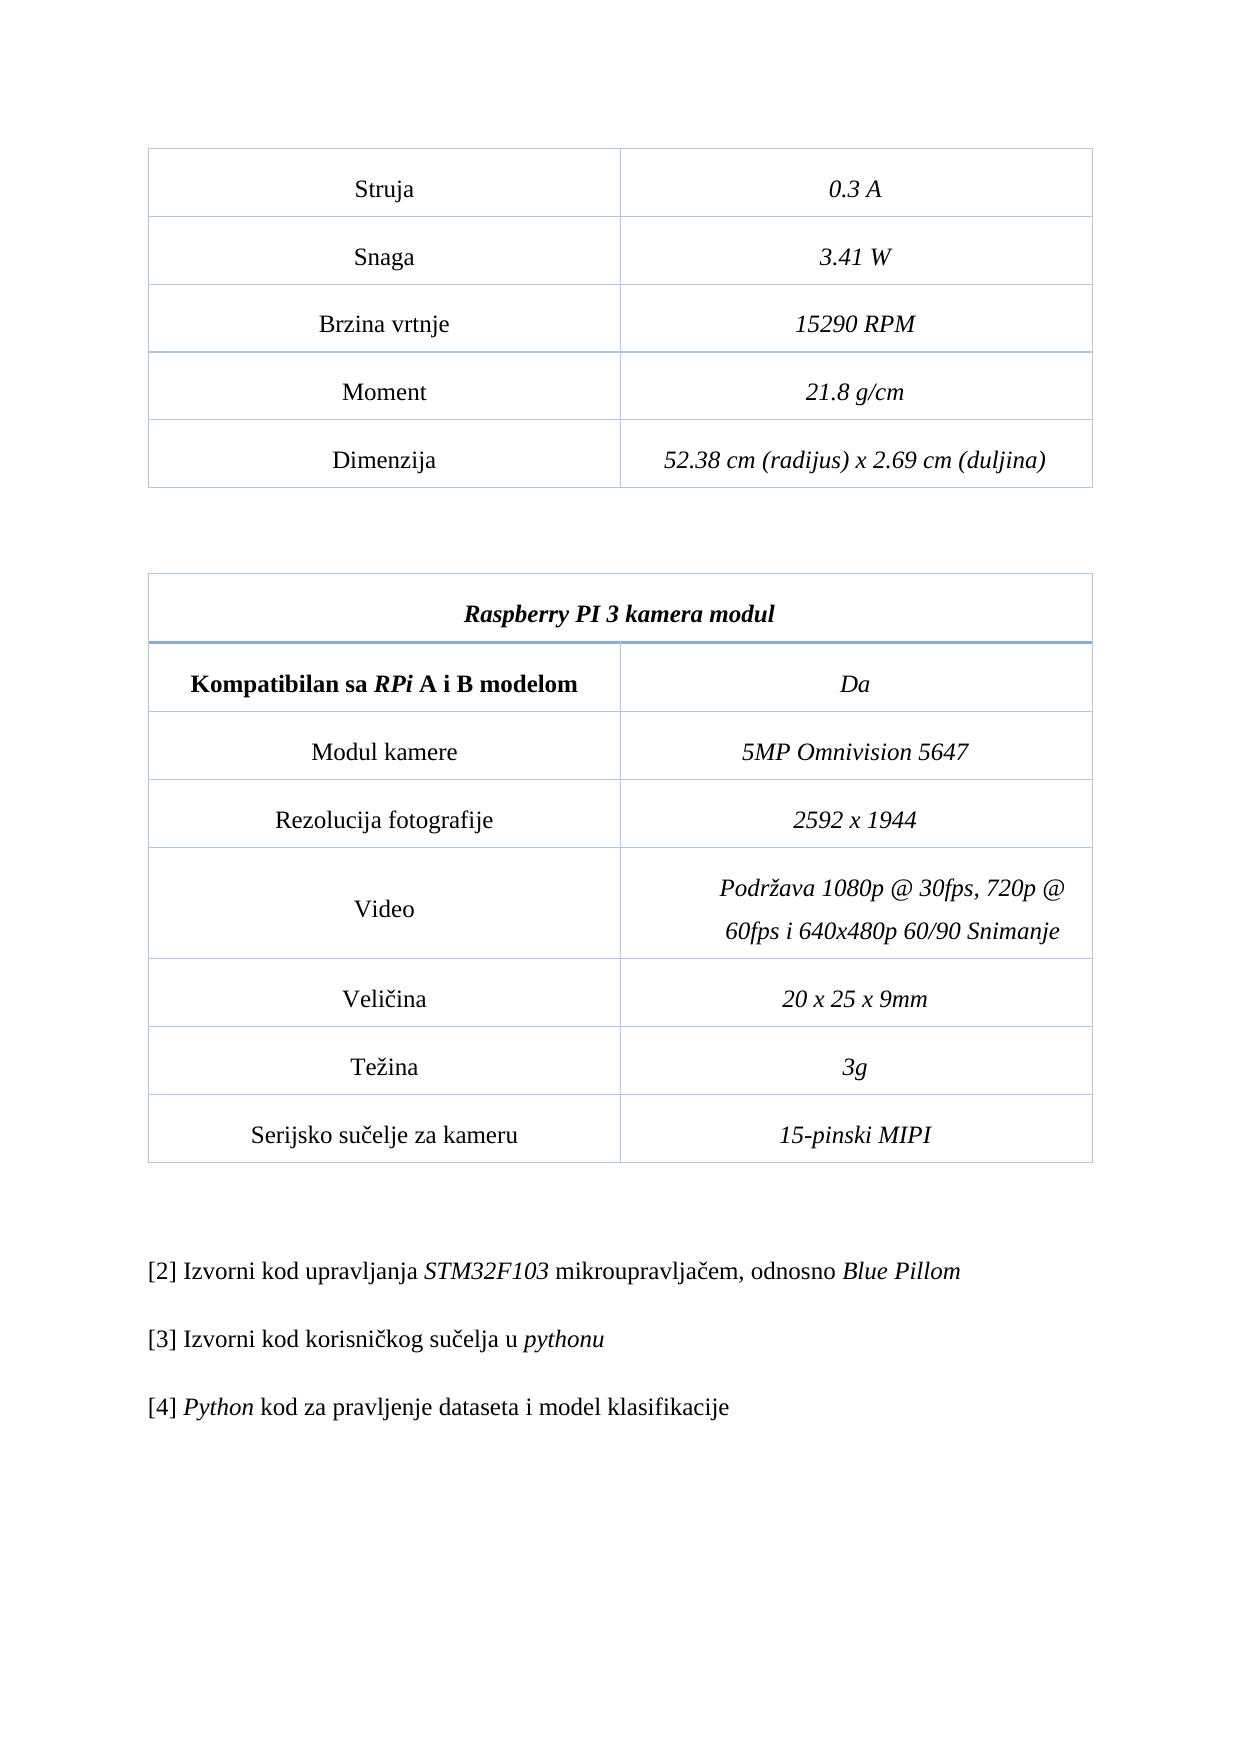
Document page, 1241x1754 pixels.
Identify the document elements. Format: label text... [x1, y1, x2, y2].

table_cell 5MP Omnivision 5647 [621, 712, 1092, 779]
table_cell Da [621, 644, 1092, 711]
text [3] Izvorni kod korisničkog sučelja u pythonu [148, 1324, 1093, 1353]
table_cell Podržava 1080p @ 30fps, 720p @ 60fps i 640x480p 60/90 Snimanje [621, 848, 1092, 958]
table_cell Moment [149, 353, 620, 419]
table_cell Video [149, 848, 620, 958]
table_cell Serijsko sučelje za kameru [149, 1095, 620, 1162]
table_cell 20 x 25 x 9mm [621, 959, 1092, 1026]
table_cell Veličina [149, 959, 620, 1026]
table_cell 3g [621, 1027, 1092, 1094]
table_cell Modul kamere [149, 712, 620, 779]
table_cell 21.8 g/cm [621, 353, 1092, 419]
table_cell Snaga [149, 217, 620, 283]
text [2] Izvorni kod upravljanja STM32F103 mikroupravljačem, odnosno Blue Pillom [148, 1256, 1093, 1284]
table_cell Težina [149, 1027, 620, 1094]
table_cell 15290 RPM [621, 285, 1092, 351]
text [4] Python kod za pravljenje dataseta i model klasifikacije [148, 1392, 1093, 1421]
table_cell Rezolucija fotografije [149, 780, 620, 847]
table_cell Dimenzija [149, 420, 620, 487]
table_cell Brzina vrtnje [149, 285, 620, 351]
table_cell 2592 x 1944 [621, 780, 1092, 847]
table_header Raspberry PI 3 kamera modul [149, 574, 1092, 641]
table_cell 3.41 W [621, 217, 1092, 283]
table_cell 0.3 A [621, 149, 1092, 216]
table_cell Kompatibilan sa RPi A i B modelom [149, 644, 620, 711]
table_cell Struja [149, 149, 620, 216]
table_cell 52.38 cm (radijus) x 2.69 cm (duljina) [621, 420, 1092, 487]
table_cell 15-pinski MIPI [621, 1095, 1092, 1162]
